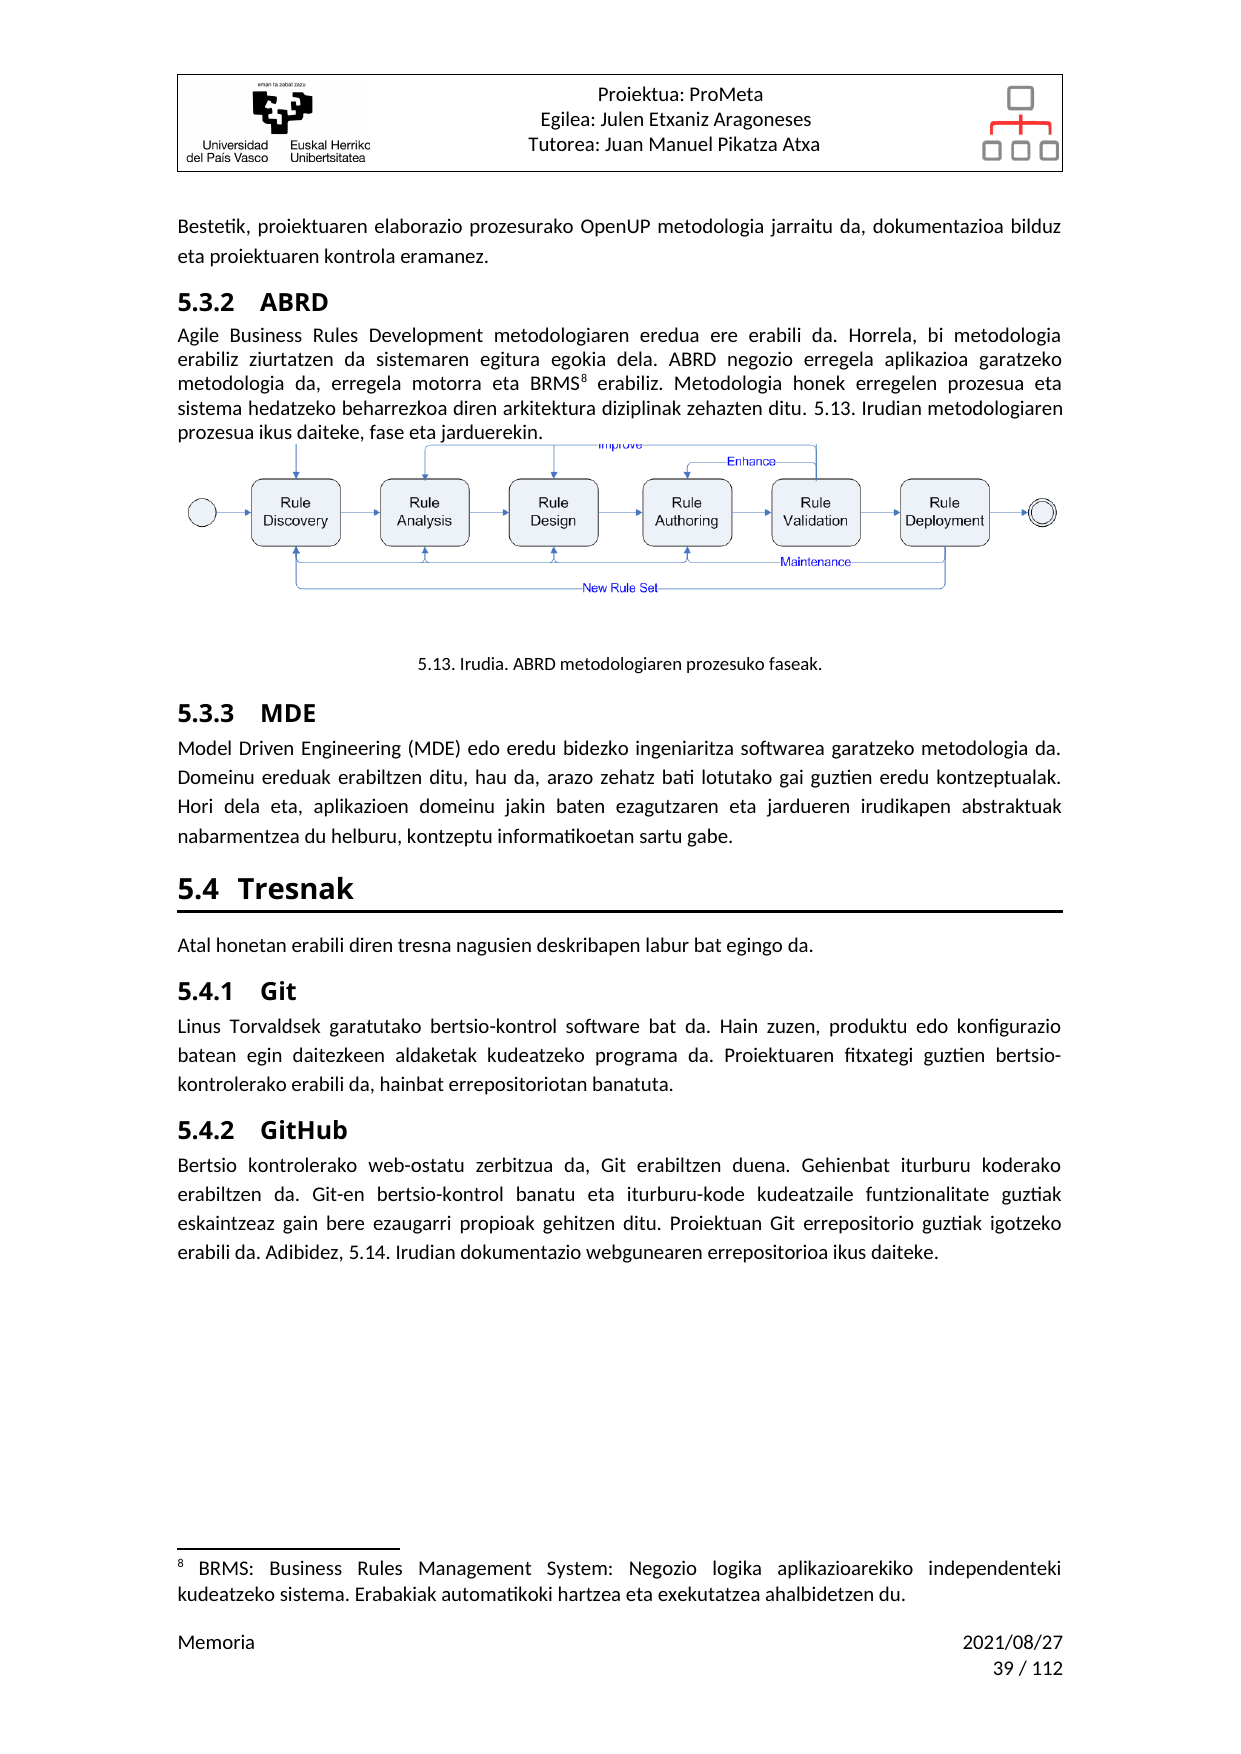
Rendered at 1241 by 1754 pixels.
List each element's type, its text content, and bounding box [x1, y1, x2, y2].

text Atal honetan erabili diren tresna nagusien deskribapen labur bat egingo da. [177, 932, 1063, 957]
subtitle Git [177, 974, 1063, 1008]
picture [177, 444, 1064, 604]
subtitle ABRD [177, 284, 1063, 318]
picture [978, 80, 1060, 162]
subtitle GitHub [177, 1113, 1063, 1147]
picture [182, 81, 370, 162]
text Linus Torvaldsek garatutako bertsio-kontrol software bat da. Hain zuzen, produktu edo konfigurazio batean egin daitezkeen aldaketak kudeatzeko programa da. Proiektuaren fitxategi guztien bertsio-kontrolerako erabili da, hainbat errepositoriotan banatuta. [177, 1013, 1063, 1097]
text Model Driven Engineering (MDE) edo eredu bidezko ingeniaritza softwarea garatzeko metodologia da. Domeinu ereduak erabiltzen ditu, hau da, arazo zehatz bati lotutako gai guztien eredu kontzeptualak. Hori dela eta, aplikazioen domeinu jakin baten ezagutzaren eta jardueren irudikapen abstraktuak nabarmentzea du helburu, kontzeptu informatikoetan sartu gabe. [177, 735, 1063, 848]
subtitle Tresnak [177, 869, 1063, 910]
subtitle MDE [177, 696, 1063, 730]
